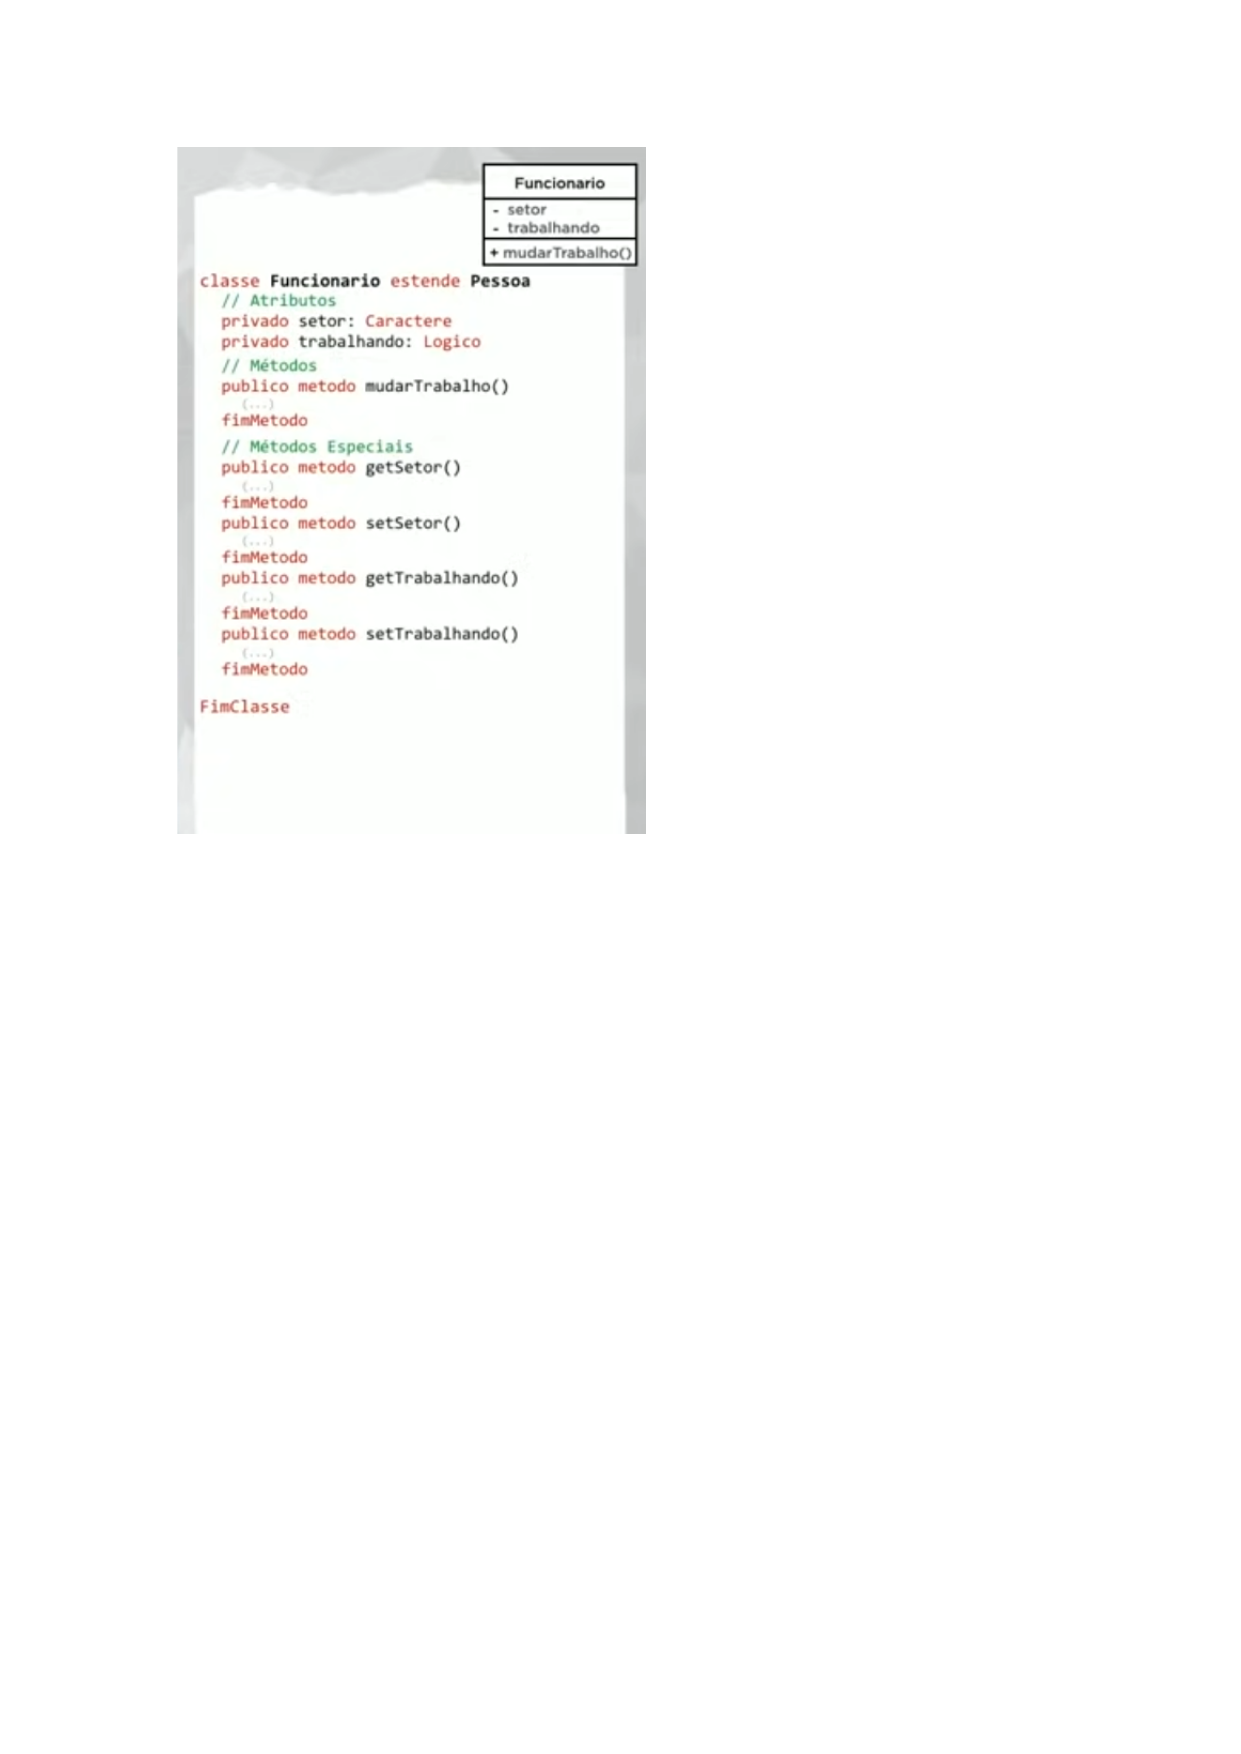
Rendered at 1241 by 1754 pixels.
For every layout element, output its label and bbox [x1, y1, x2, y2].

picture [177, 147, 646, 834]
